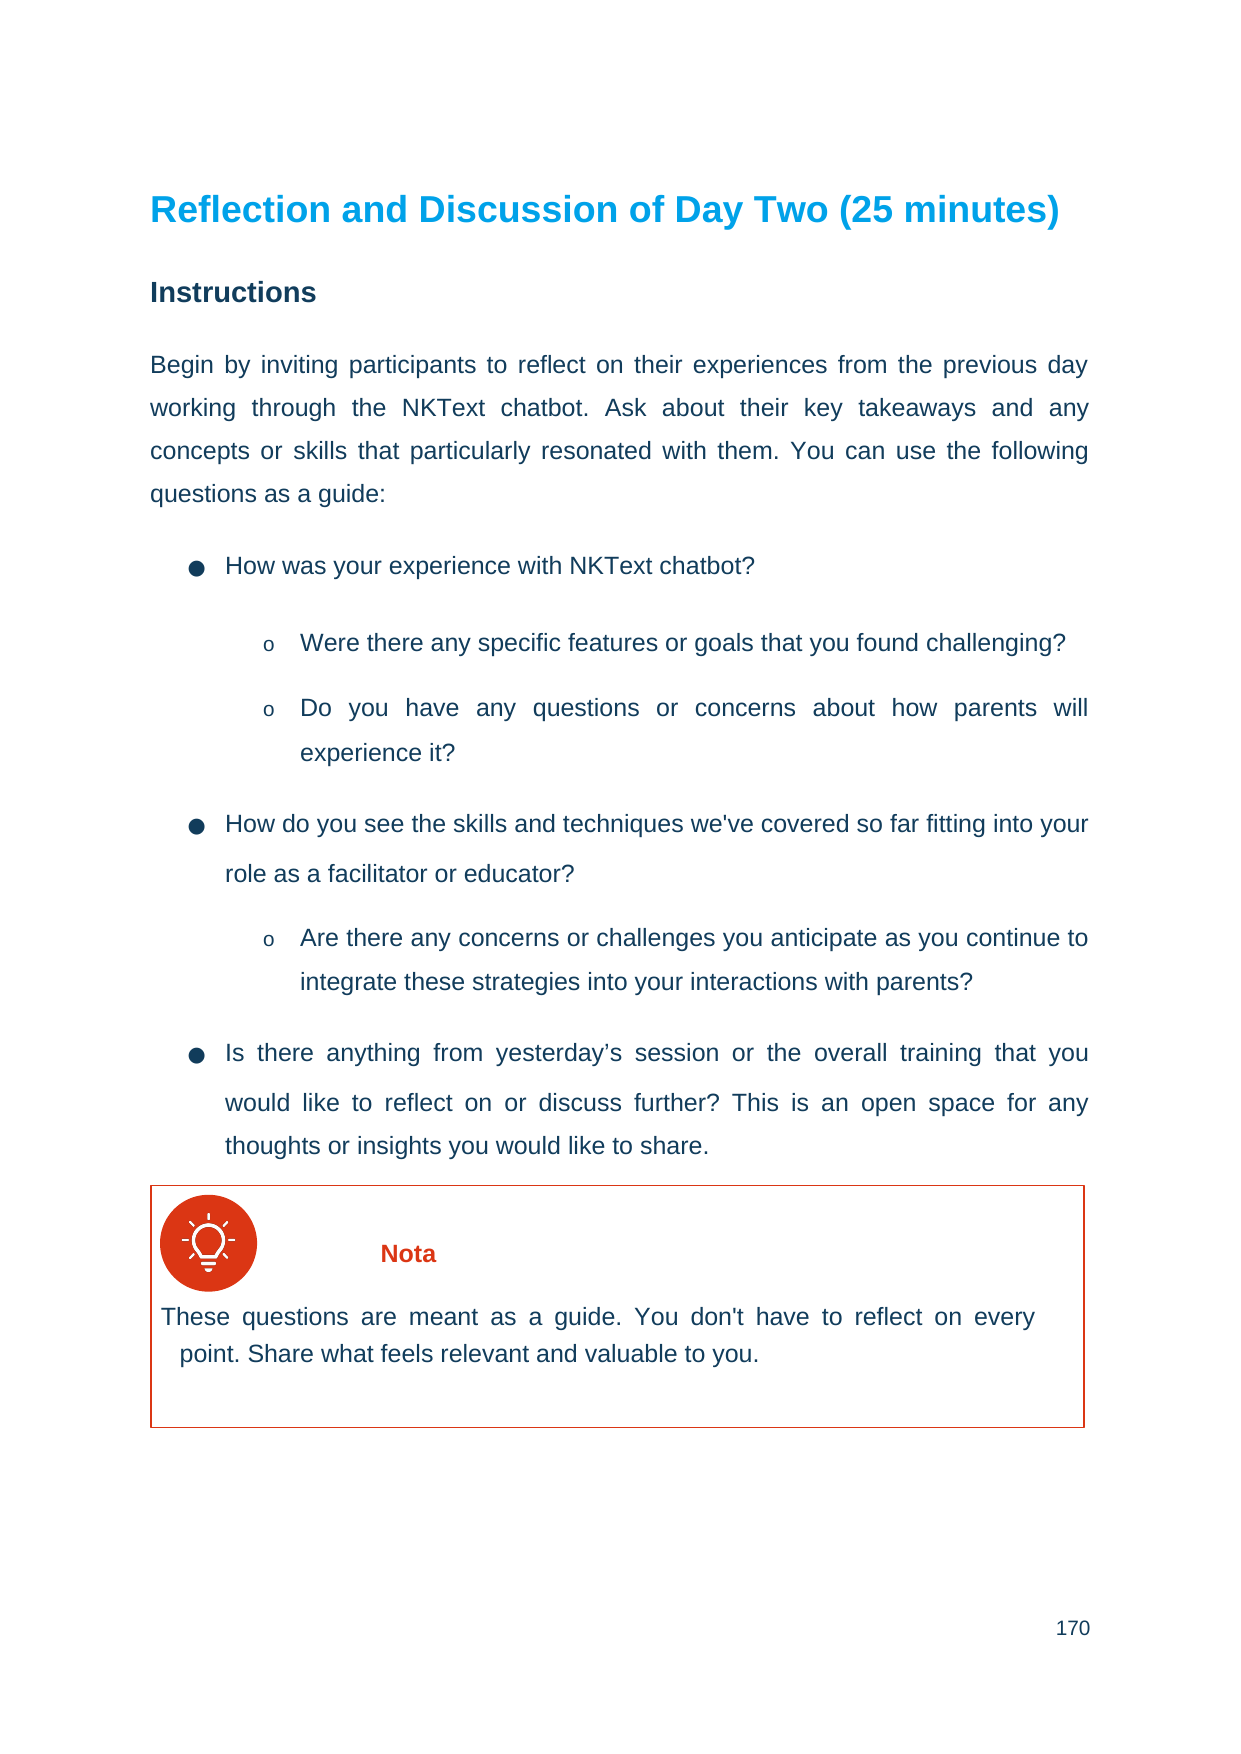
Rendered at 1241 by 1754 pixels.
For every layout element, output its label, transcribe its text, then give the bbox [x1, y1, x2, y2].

text Begin by inviting participants to reflect on their experiences from the previous day working through the NKText chatbot. Ask about their key takeaways and any concepts or skills that particularly resonated with them. You can use the following questions as a guide: [150, 350, 1090, 508]
list Were there any specific features or goals that you found challenging? [262, 628, 1090, 658]
subtitle Instructions [150, 274, 1090, 308]
list How do you see the skills and techniques we've covered so far fitting into your role as a facilitator or educator? [187, 801, 1090, 887]
picture [176, 1210, 241, 1276]
list Is there anything from yesterday’s session or the overall training that you would like to reflect on or discuss further? This is an open space for any thoughts or insights you would like to share. [187, 1031, 1090, 1159]
list How was your experience with NKText chatbot? [187, 543, 1090, 586]
subtitle Reflection and Discussion of Day Two (25 minutes) [150, 187, 1090, 231]
list Do you have any questions or concerns about how parents will experience it? [262, 693, 1090, 766]
list Are there any concerns or challenges you anticipate as you continue to integrate these strategies into your interactions with parents? [262, 922, 1090, 995]
